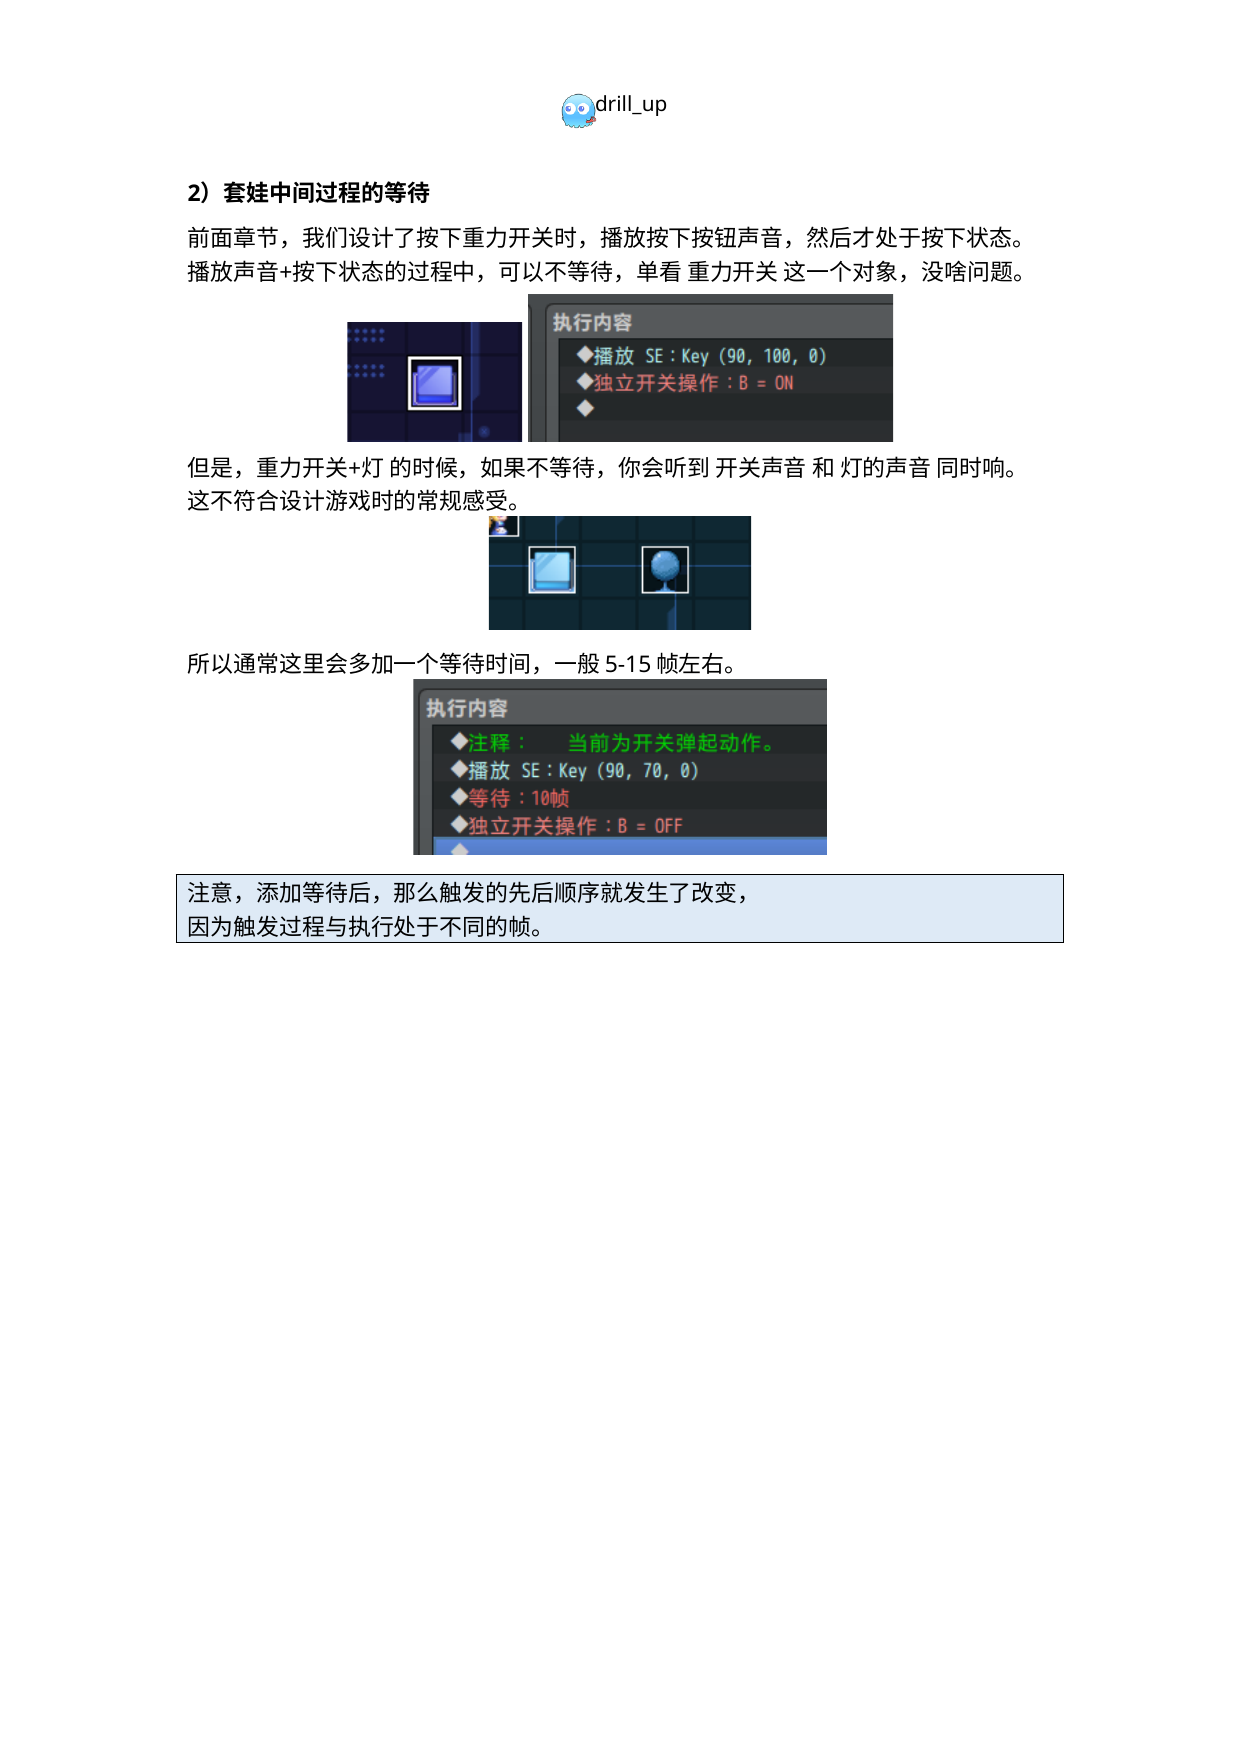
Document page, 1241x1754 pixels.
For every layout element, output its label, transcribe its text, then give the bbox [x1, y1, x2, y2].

text 前面章节，我们设计了按下重力开关时，播放按下按钮声音，然后才处于按下状态。 [187, 220, 1053, 253]
text 播放声音+按下状态的过程中，可以不等待，单看 重力开关 这一个对象，没啥问题。 [187, 253, 1053, 287]
text 所以通常这里会多加一个等待时间，一般5-15帧左右。 [187, 646, 1053, 679]
picture [556, 88, 597, 130]
picture [413, 679, 827, 855]
picture [488, 516, 752, 630]
picture [528, 294, 894, 442]
table_header 注意，添加等待后，那么触发的先后顺序就发生了改变， 因为触发过程与执行处于不同的帧。 [177, 875, 1063, 942]
picture [347, 322, 523, 442]
subtitle 2）套娃中间过程的等待 [187, 174, 1053, 208]
text 这不符合设计游戏时的常规感受。 [187, 483, 1053, 516]
text 但是，重力开关+灯 的时候，如果不等待，你会听到 开关声音 和 灯的声音 同时响。 [187, 449, 1053, 483]
